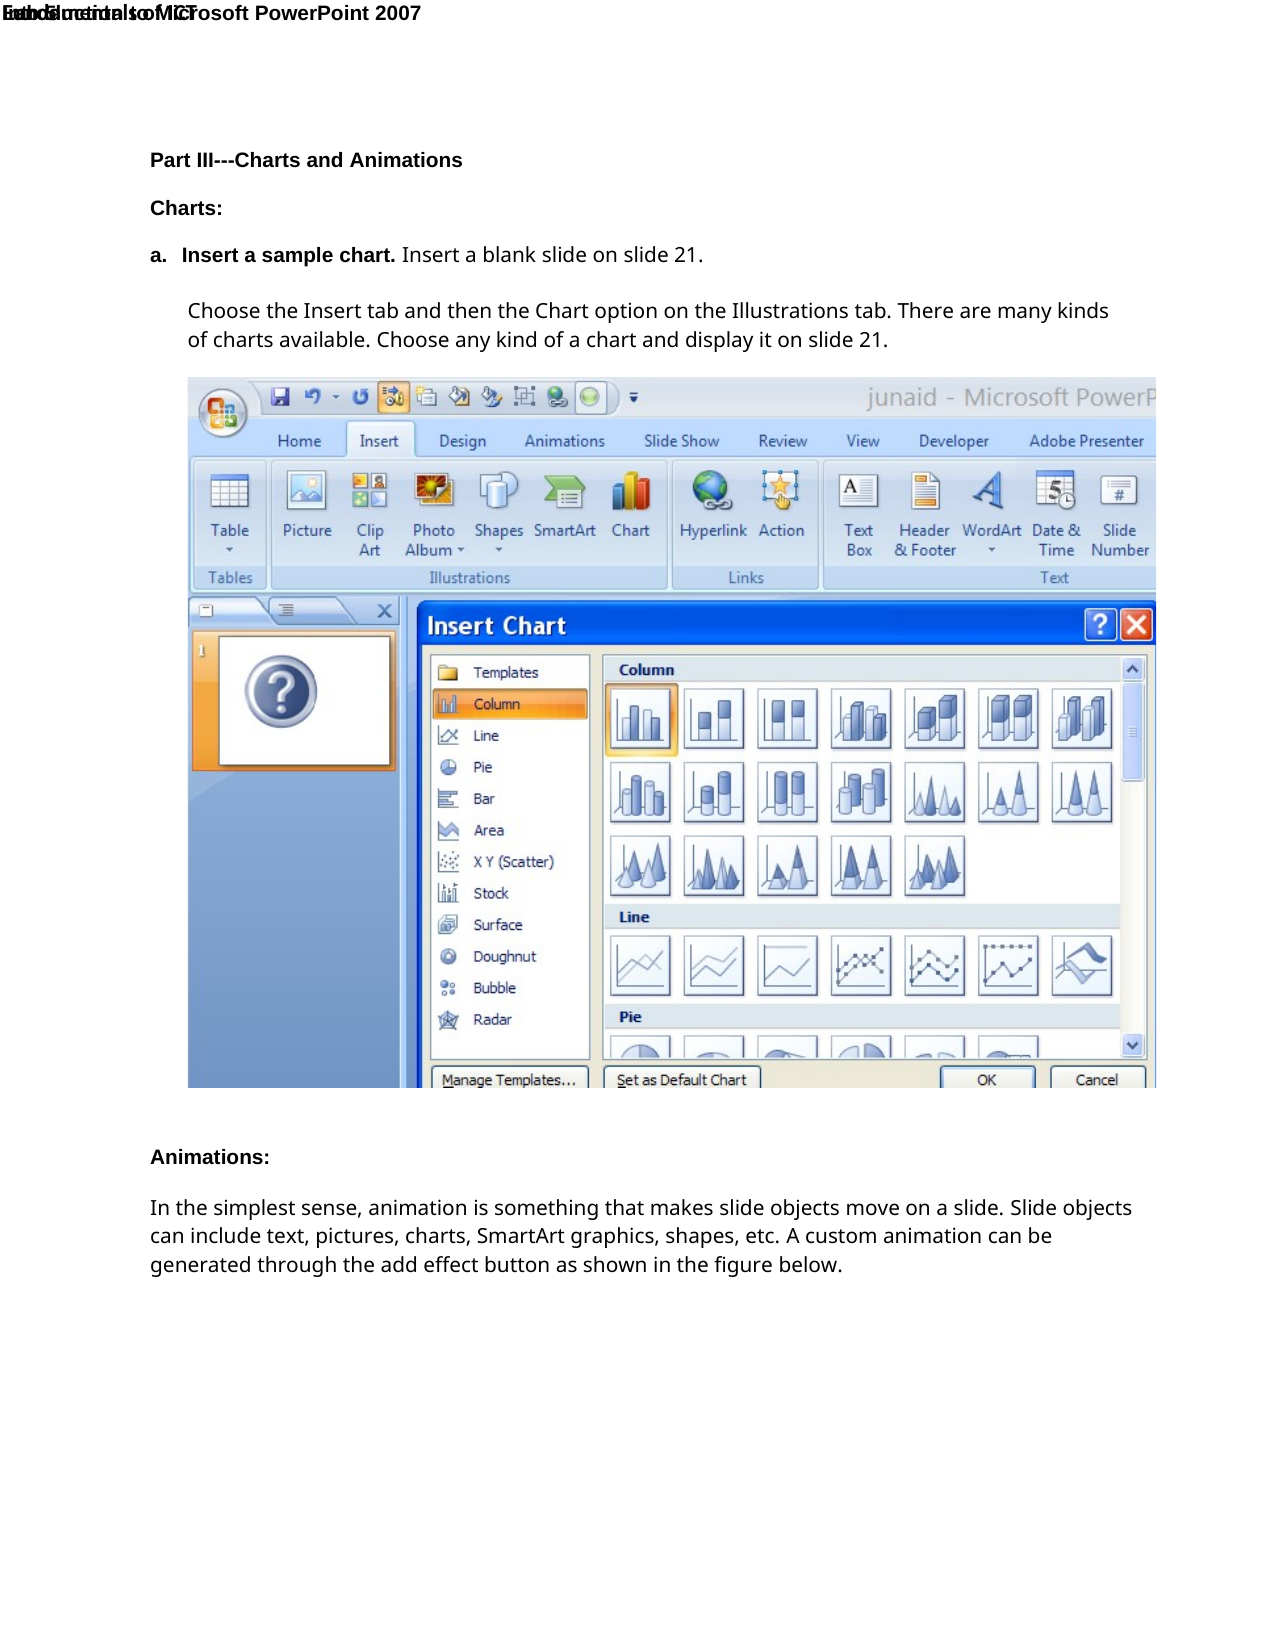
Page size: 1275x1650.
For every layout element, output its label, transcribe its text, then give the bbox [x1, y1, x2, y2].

picture [187, 377, 1157, 1088]
text Choose the Insert tab and then the Chart option on the Illustrations tab. There are many kinds of charts available. Choose any kind of a chart and display it on slide 21. [187, 296, 1117, 353]
text a. Insert a sample chart. Insert a blank slide on slide 21. [150, 244, 1175, 267]
subtitle Part III---Charts and Animations Charts: [150, 148, 463, 220]
text In the simplest sense, animation is something that makes slide objects move on a slide. Slide objects can include text, pictures, charts, SmartArt graphics, shapes, etc. A custom animation can be generated through the add effect button as shown in the figure below. [150, 1193, 1136, 1278]
subtitle Animations: [150, 1145, 1175, 1169]
